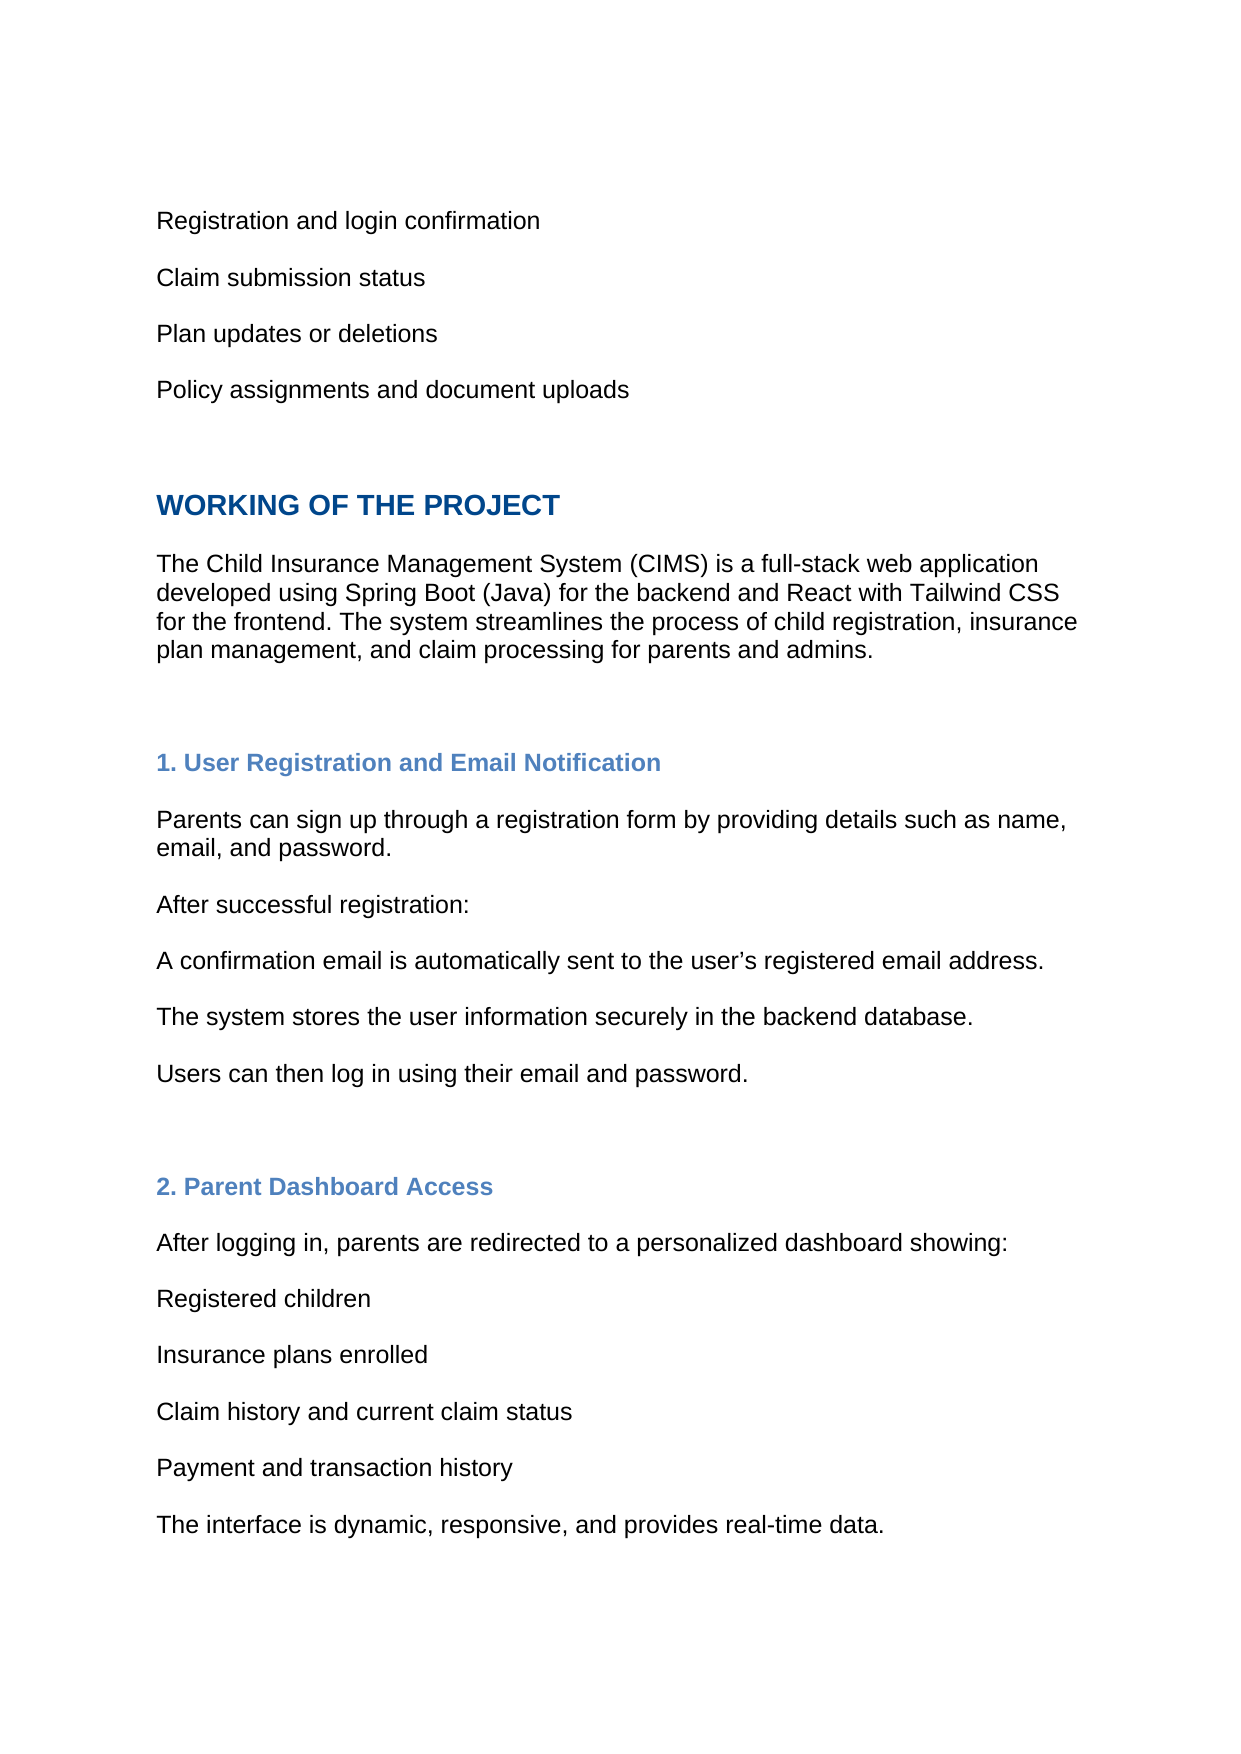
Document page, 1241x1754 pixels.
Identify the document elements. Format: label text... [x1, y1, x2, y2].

text Insurance plans enrolled [156, 1341, 1090, 1369]
text Registration and login confirmation [156, 206, 1090, 235]
text 1. User Registration and Email Notification [156, 748, 1090, 777]
text Parents can sign up through a registration form by providing details such as name, email, and password. [156, 804, 1090, 862]
text The Child Insurance Management System (CIMS) is a full-stack web application developed using Spring Boot (Java) for the backend and React with Tailwind CSS for the frontend. The system streamlines the process of child registration, insurance plan management, and claim processing for parents and admins. [156, 549, 1090, 664]
text Policy assignments and document uploads [156, 375, 1090, 404]
text After logging in, parents are redirected to a personalized dashboard showing: [156, 1228, 1090, 1257]
text WORKING OF THE PROJECT [156, 488, 1090, 522]
text Registered children [156, 1284, 1090, 1313]
text The system stores the user information securely in the backend database. [156, 1002, 1090, 1031]
text Payment and transaction history [156, 1453, 1090, 1482]
text Claim submission status [156, 263, 1090, 291]
text A confirmation email is automatically sent to the user’s registered email address. [156, 946, 1090, 975]
text 2. Parent Dashboard Access [156, 1171, 1090, 1200]
text The interface is dynamic, responsive, and provides real-time data. [156, 1509, 1090, 1538]
text Plan updates or deletions [156, 319, 1090, 348]
text Claim history and current claim status [156, 1397, 1090, 1426]
text Users can then log in using their email and password. [156, 1059, 1090, 1087]
text After successful registration: [156, 890, 1090, 918]
